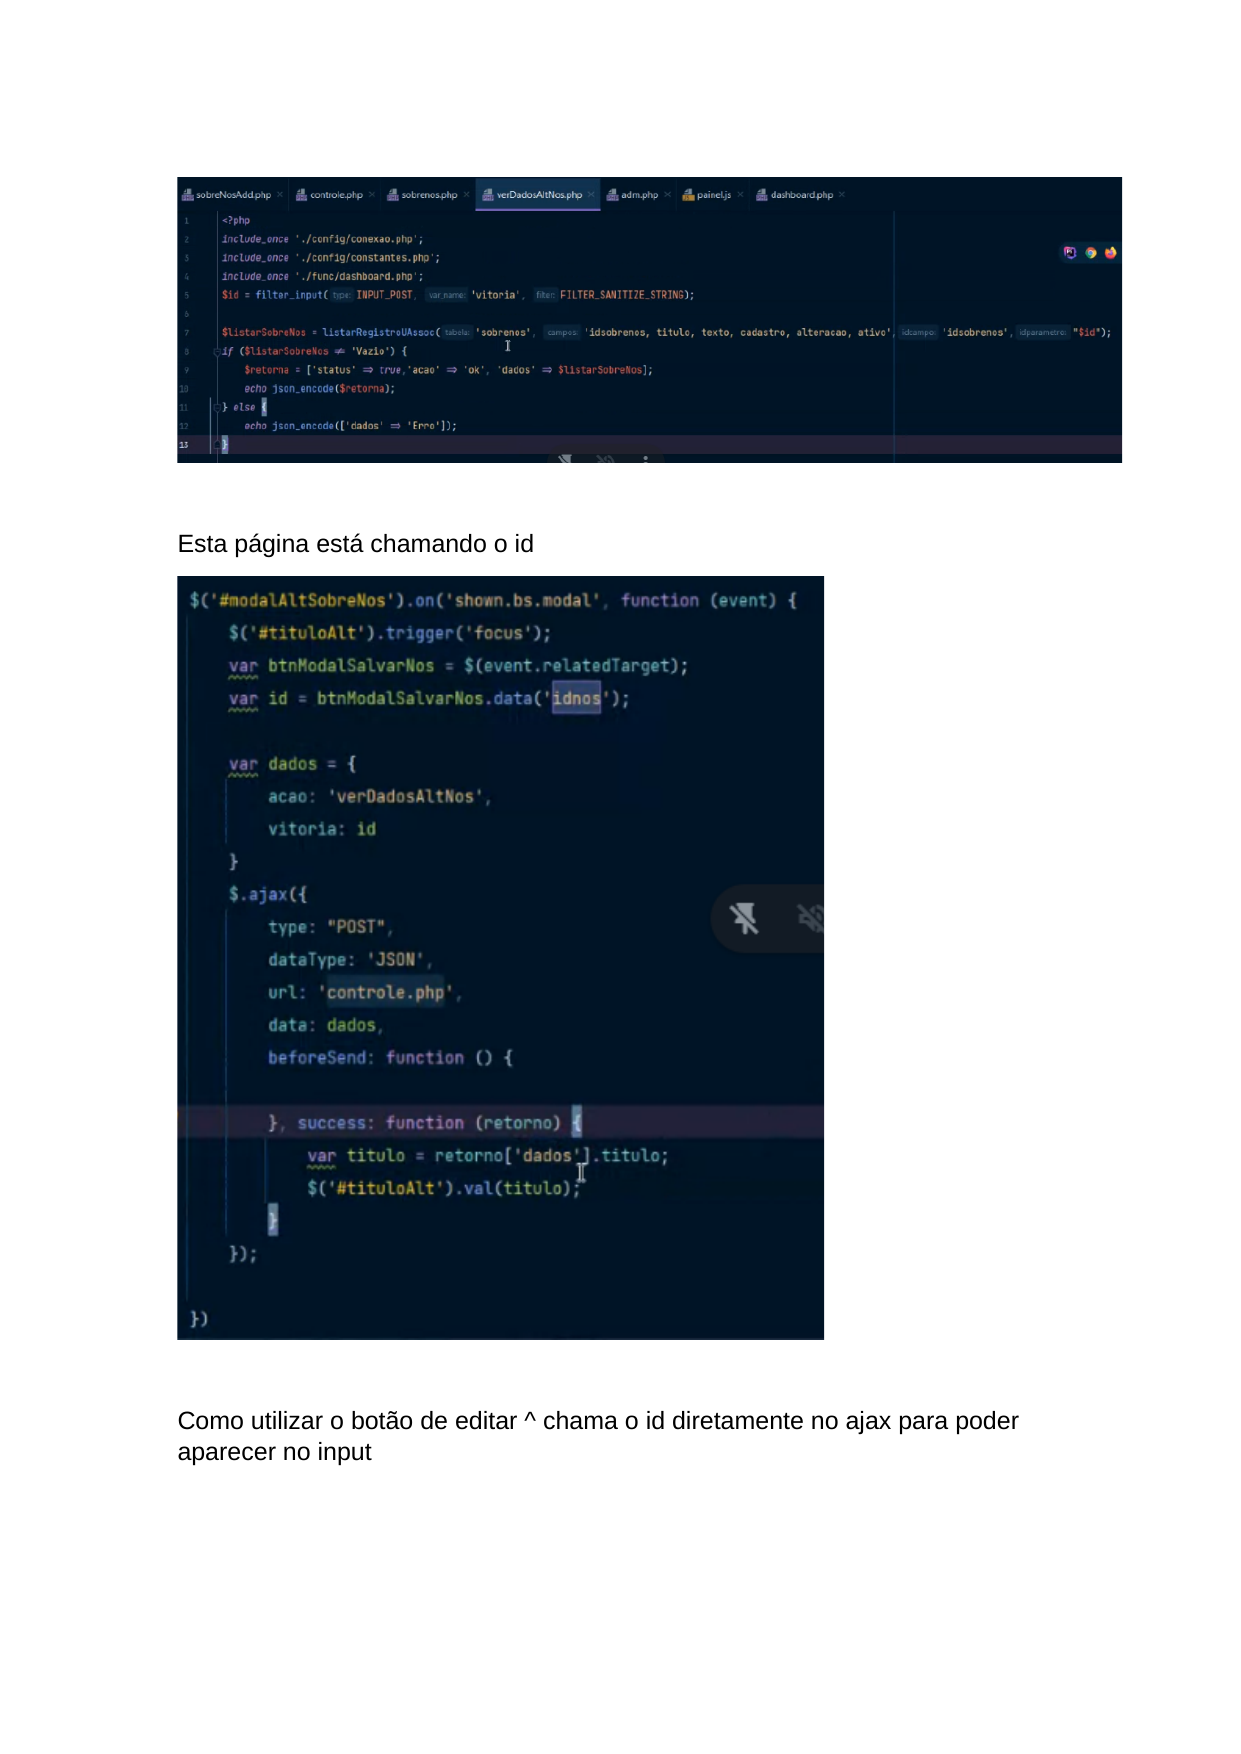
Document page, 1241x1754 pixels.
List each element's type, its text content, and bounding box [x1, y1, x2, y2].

text Como utilizar o botão de editar ^ chama o id diretamente no ajax para poder aparecer no input [177, 1406, 1122, 1466]
picture [177, 576, 825, 1340]
picture [177, 177, 1123, 463]
text Esta página está chamando o id [177, 529, 1122, 558]
